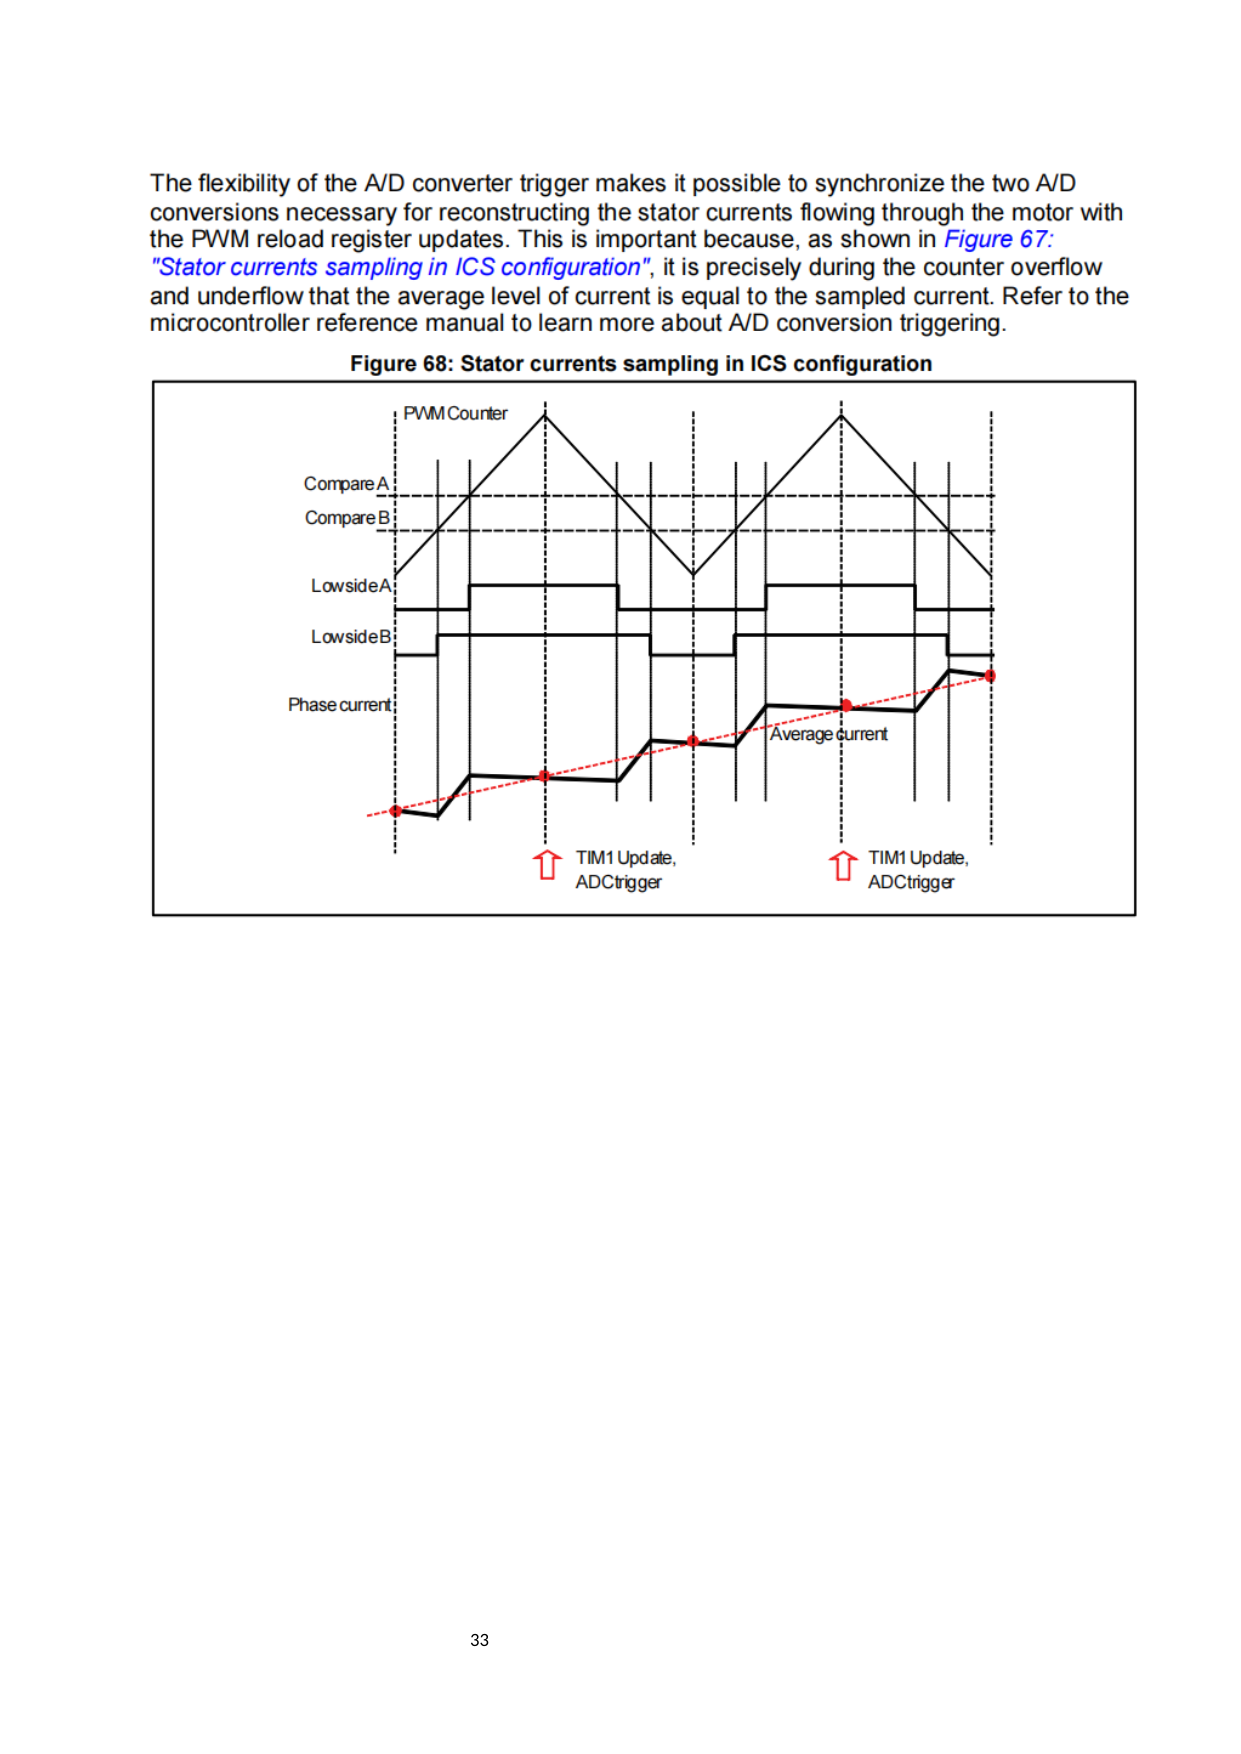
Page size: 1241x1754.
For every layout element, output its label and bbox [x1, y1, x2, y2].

picture [134, 162, 1150, 926]
